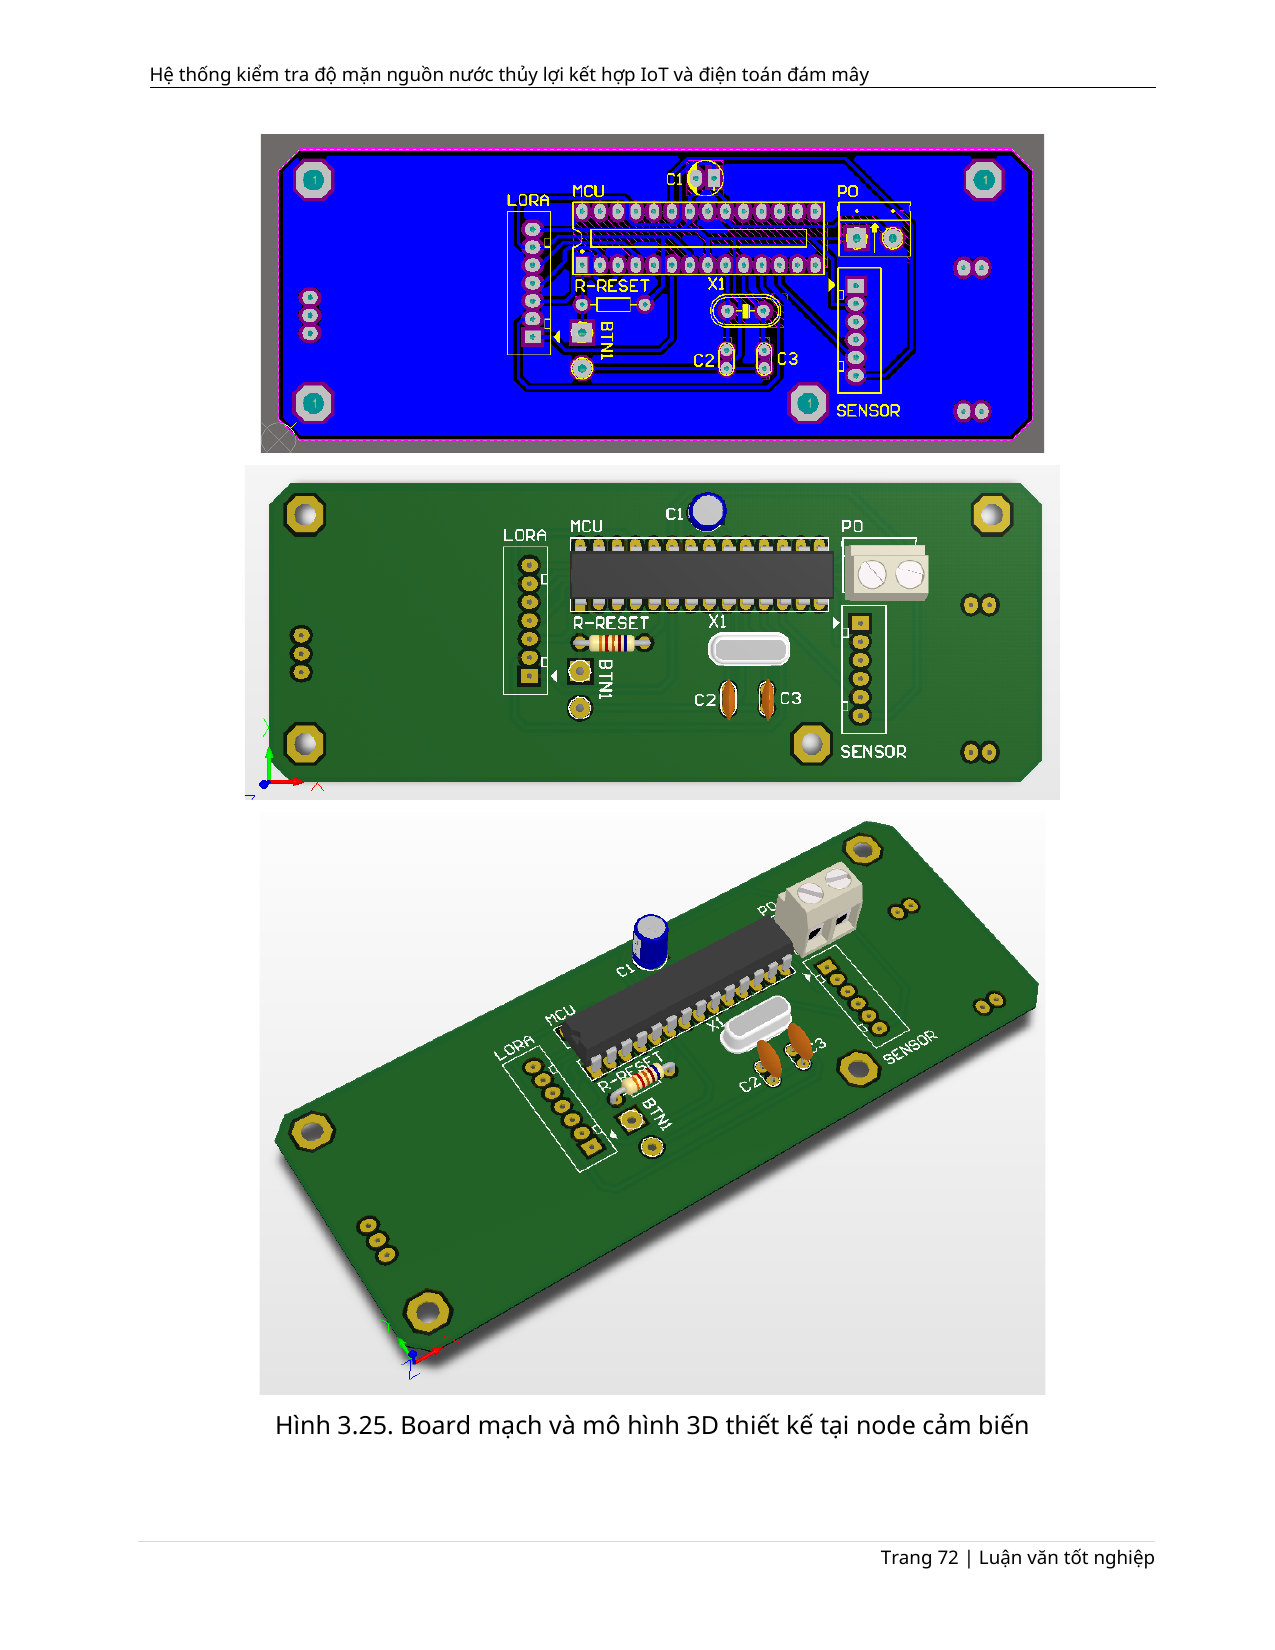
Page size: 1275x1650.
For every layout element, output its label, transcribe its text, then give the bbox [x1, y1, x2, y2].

text Hình 3.25. Board mạch và mô hình 3D thiết kế tại node cảm biến [150, 1407, 1155, 1442]
picture [244, 465, 1061, 800]
picture [260, 134, 1045, 453]
picture [259, 812, 1046, 1395]
